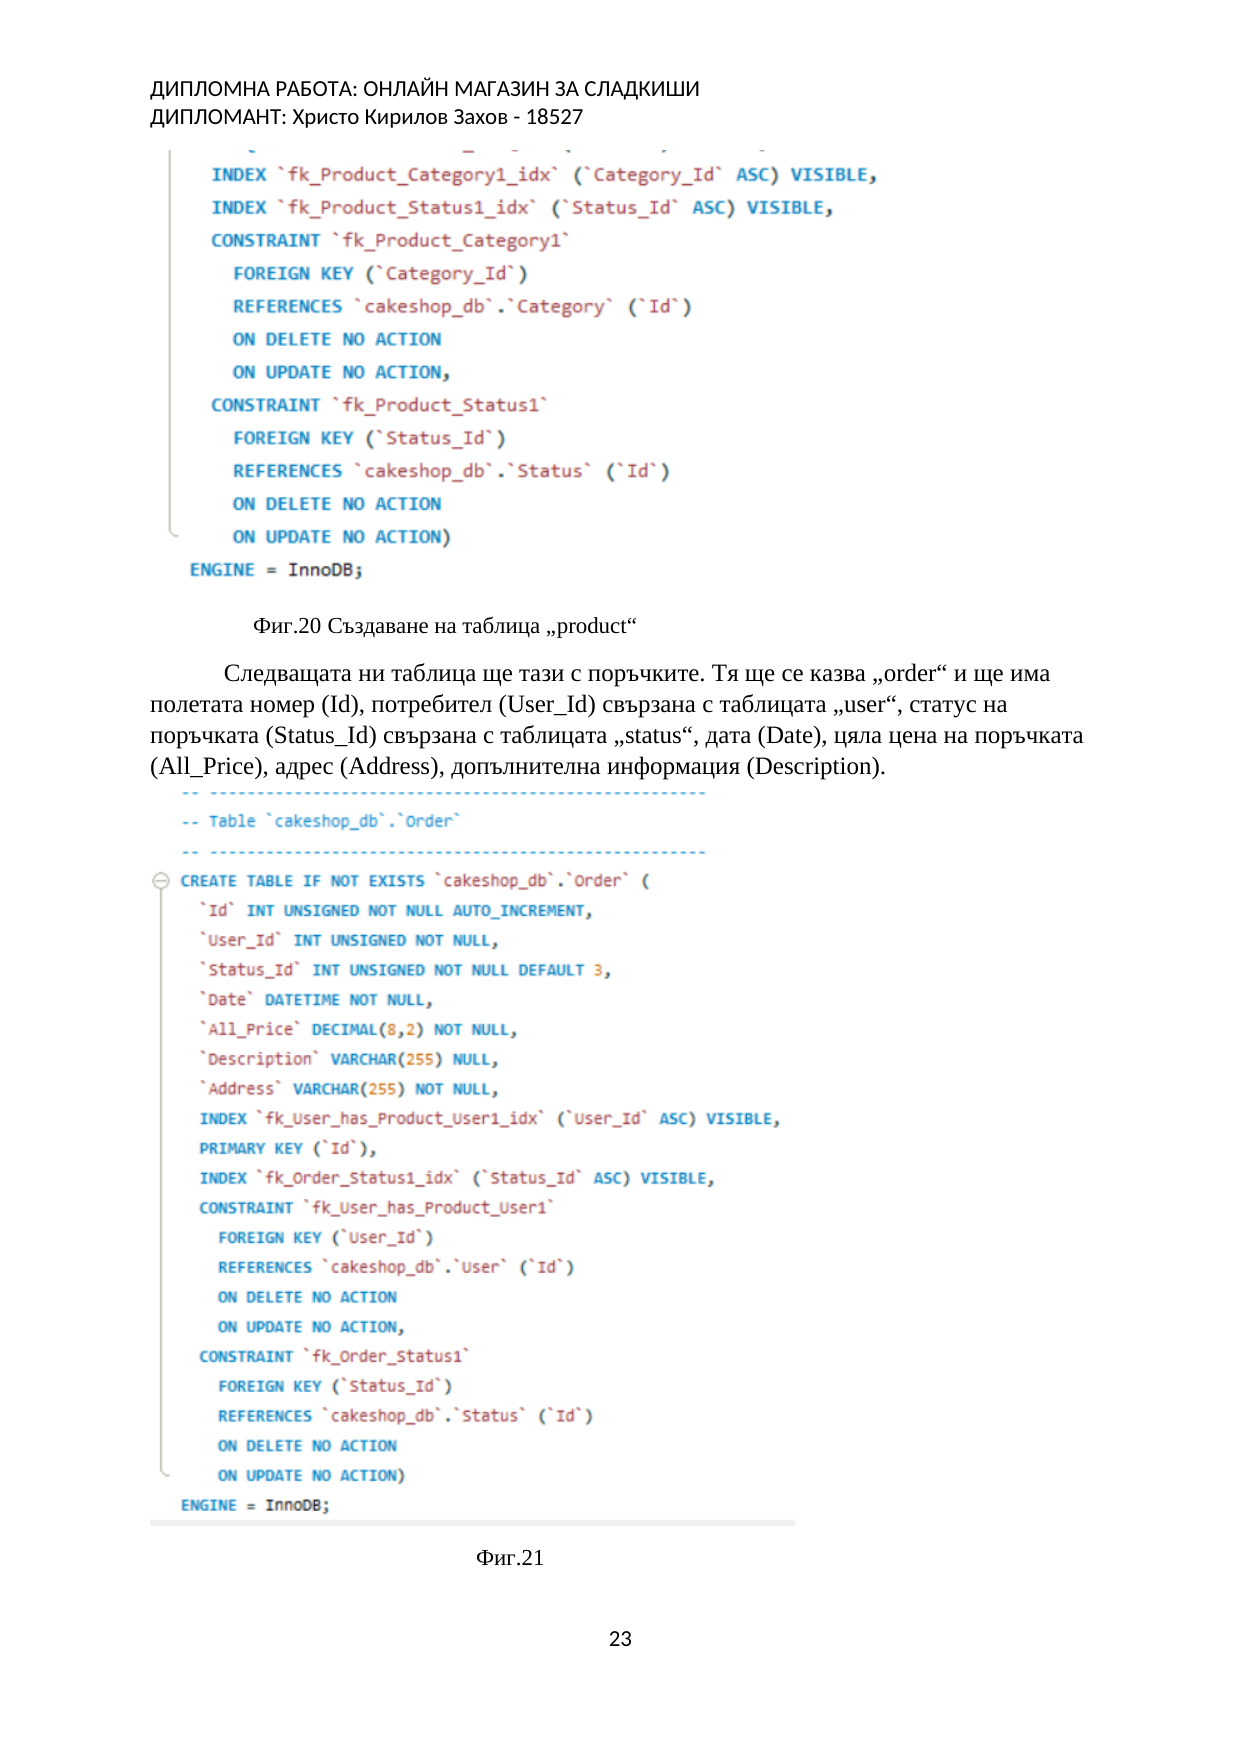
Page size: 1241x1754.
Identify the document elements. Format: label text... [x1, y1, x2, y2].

picture [150, 781, 796, 1526]
text Фиг.21 [150, 1544, 1090, 1571]
text Фиг.20 Създаване на таблица „product“ [150, 613, 1090, 639]
picture [150, 150, 904, 594]
